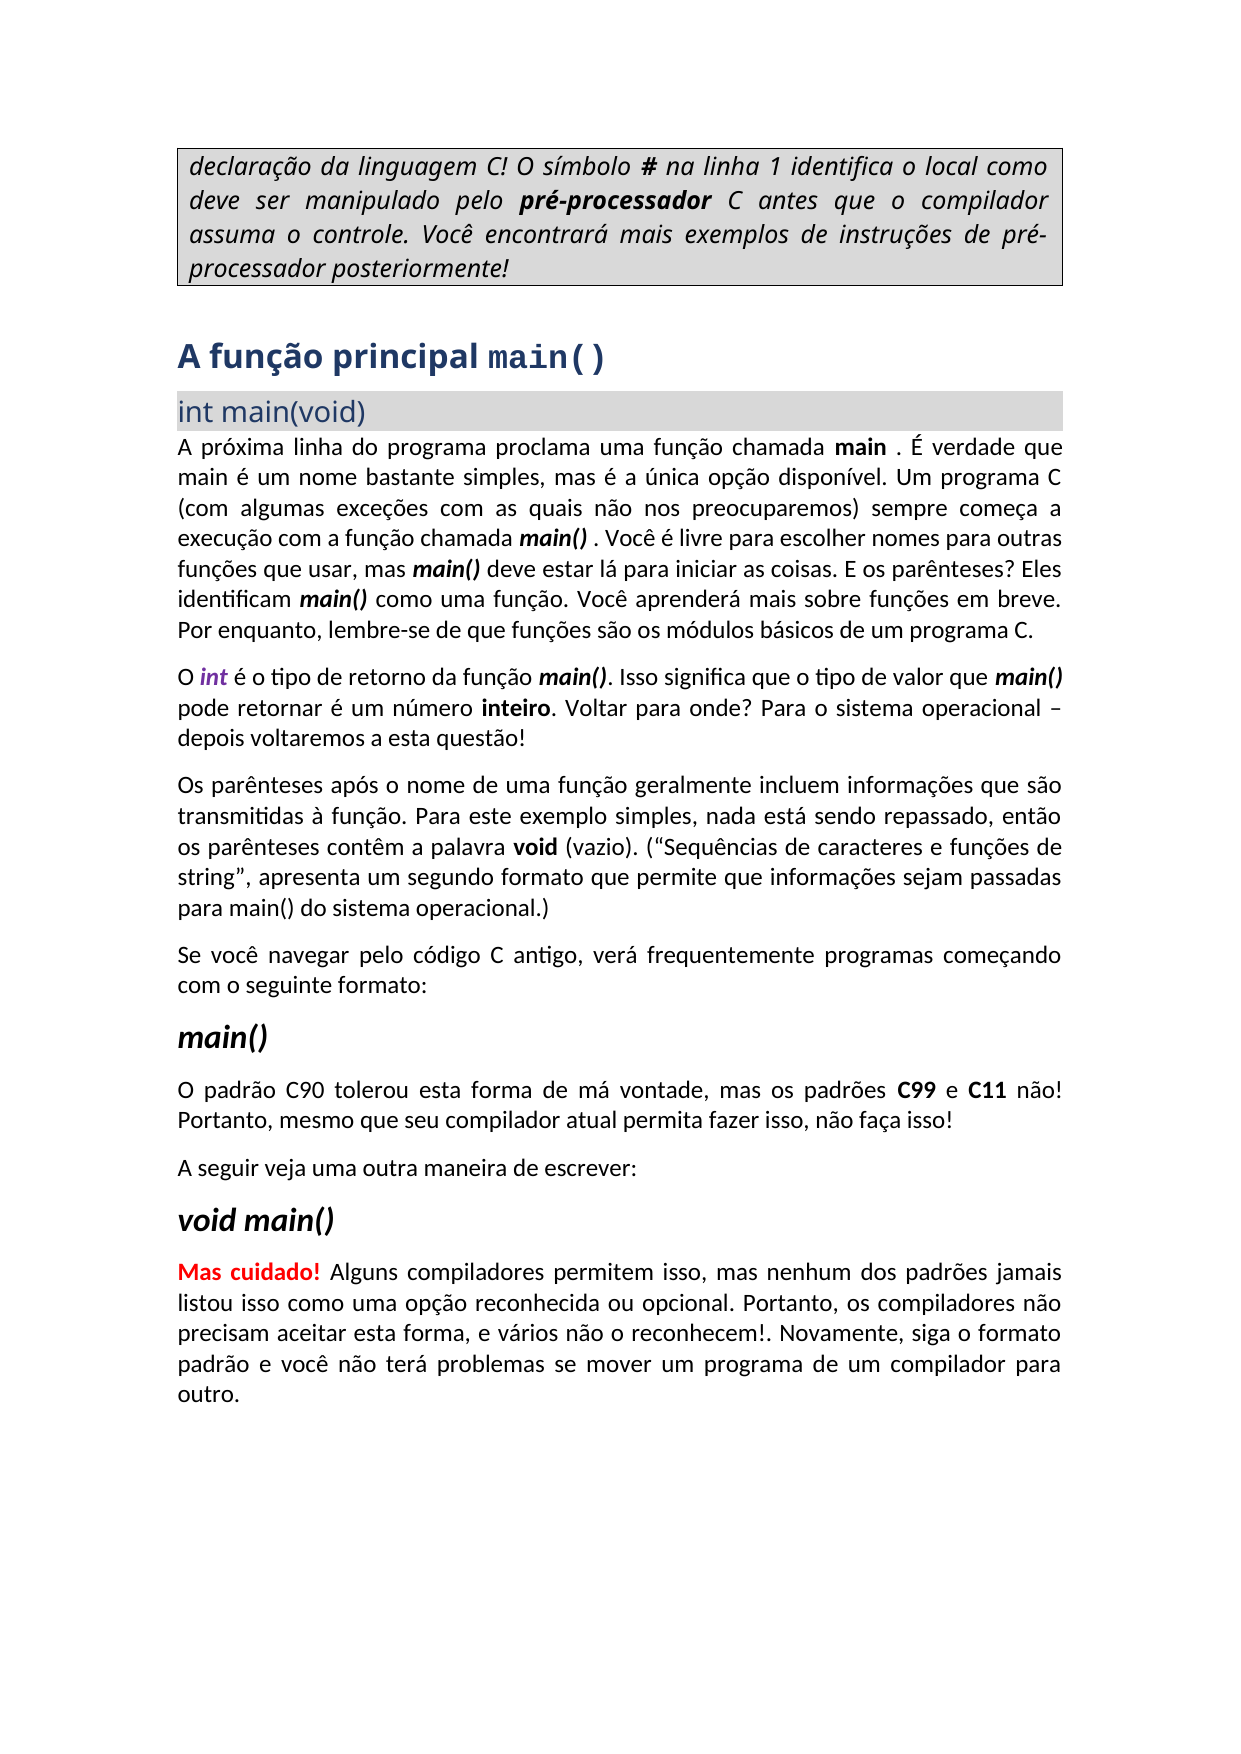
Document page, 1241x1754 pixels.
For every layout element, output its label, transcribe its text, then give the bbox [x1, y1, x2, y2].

subtitle A função principal main() [177, 333, 1063, 379]
text main() [177, 1017, 1063, 1057]
text void main() [177, 1199, 1063, 1239]
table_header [178, 149, 1062, 285]
text Mas cuidado! Alguns compiladores permitem isso, mas nenhum dos padrões jamais listou isso como uma opção reconhecida ou opcional. Portanto, os compiladores não precisam aceitar esta forma, e vários não o reconhecem!. Novamente, siga o formato padrão e você não terá problemas se mover um programa de um compilador para outro. [177, 1256, 1063, 1409]
text A próxima linha do programa proclama uma função chamada main . É verdade que main é um nome bastante simples, mas é a única opção disponível. Um programa C (com algumas exceções com as quais não nos preocuparemos) sempre começa a execução com a função chamada main() . Você é livre para escolher nomes para outras funções que usar, mas main() deve estar lá para iniciar as coisas. E os parênteses? Eles identificam main() como uma função. Você aprenderá mais sobre funções em breve. Por enquanto, lembre-se de que funções são os módulos básicos de um programa C. [177, 431, 1063, 645]
text O int é o tipo de retorno da função main(). Isso significa que o tipo de valor que main() pode retornar é um número inteiro. Voltar para onde? Para o sistema operacional – depois voltaremos a esta questão! [177, 661, 1063, 753]
text A seguir veja uma outra maneira de escrever: [177, 1152, 1063, 1182]
text Os parênteses após o nome de uma função geralmente incluem informações que são transmitidas à função. Para este exemplo simples, nada está sendo repassado, então os parênteses contêm a palavra void (vazio). (“Sequências de caracteres e funções de string”, apresenta um segundo formato que permite que informações sejam passadas para main() do sistema operacional.) [177, 769, 1063, 922]
text O padrão C90 tolerou esta forma de má vontade, mas os padrões C99 e C11 não! Portanto, mesmo que seu compilador atual permita fazer isso, não faça isso! [177, 1074, 1063, 1135]
subtitle int main(void) [177, 391, 1063, 431]
text Se você navegar pelo código C antigo, verá frequentemente programas começando com o seguinte formato: [177, 939, 1063, 1000]
